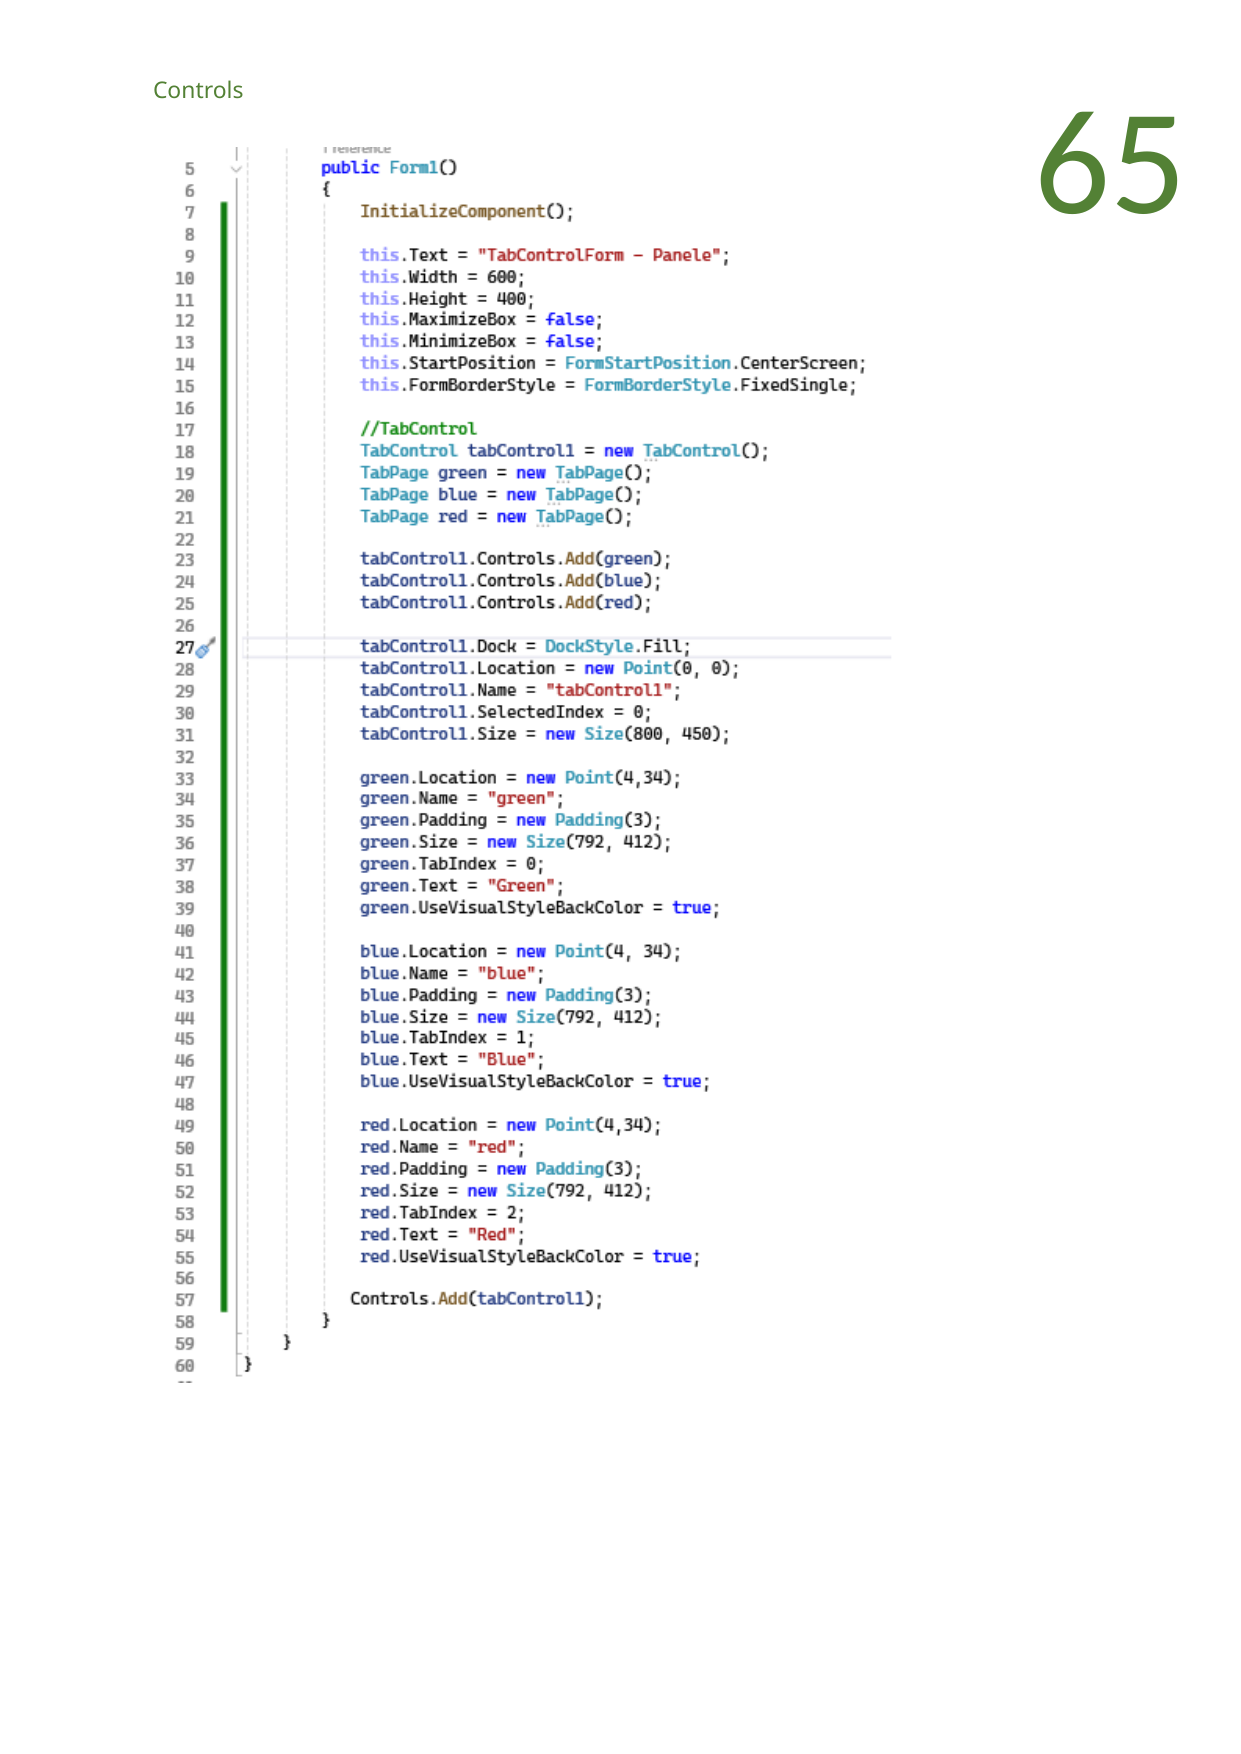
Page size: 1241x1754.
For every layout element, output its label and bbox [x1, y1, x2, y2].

picture [147, 147, 892, 1383]
